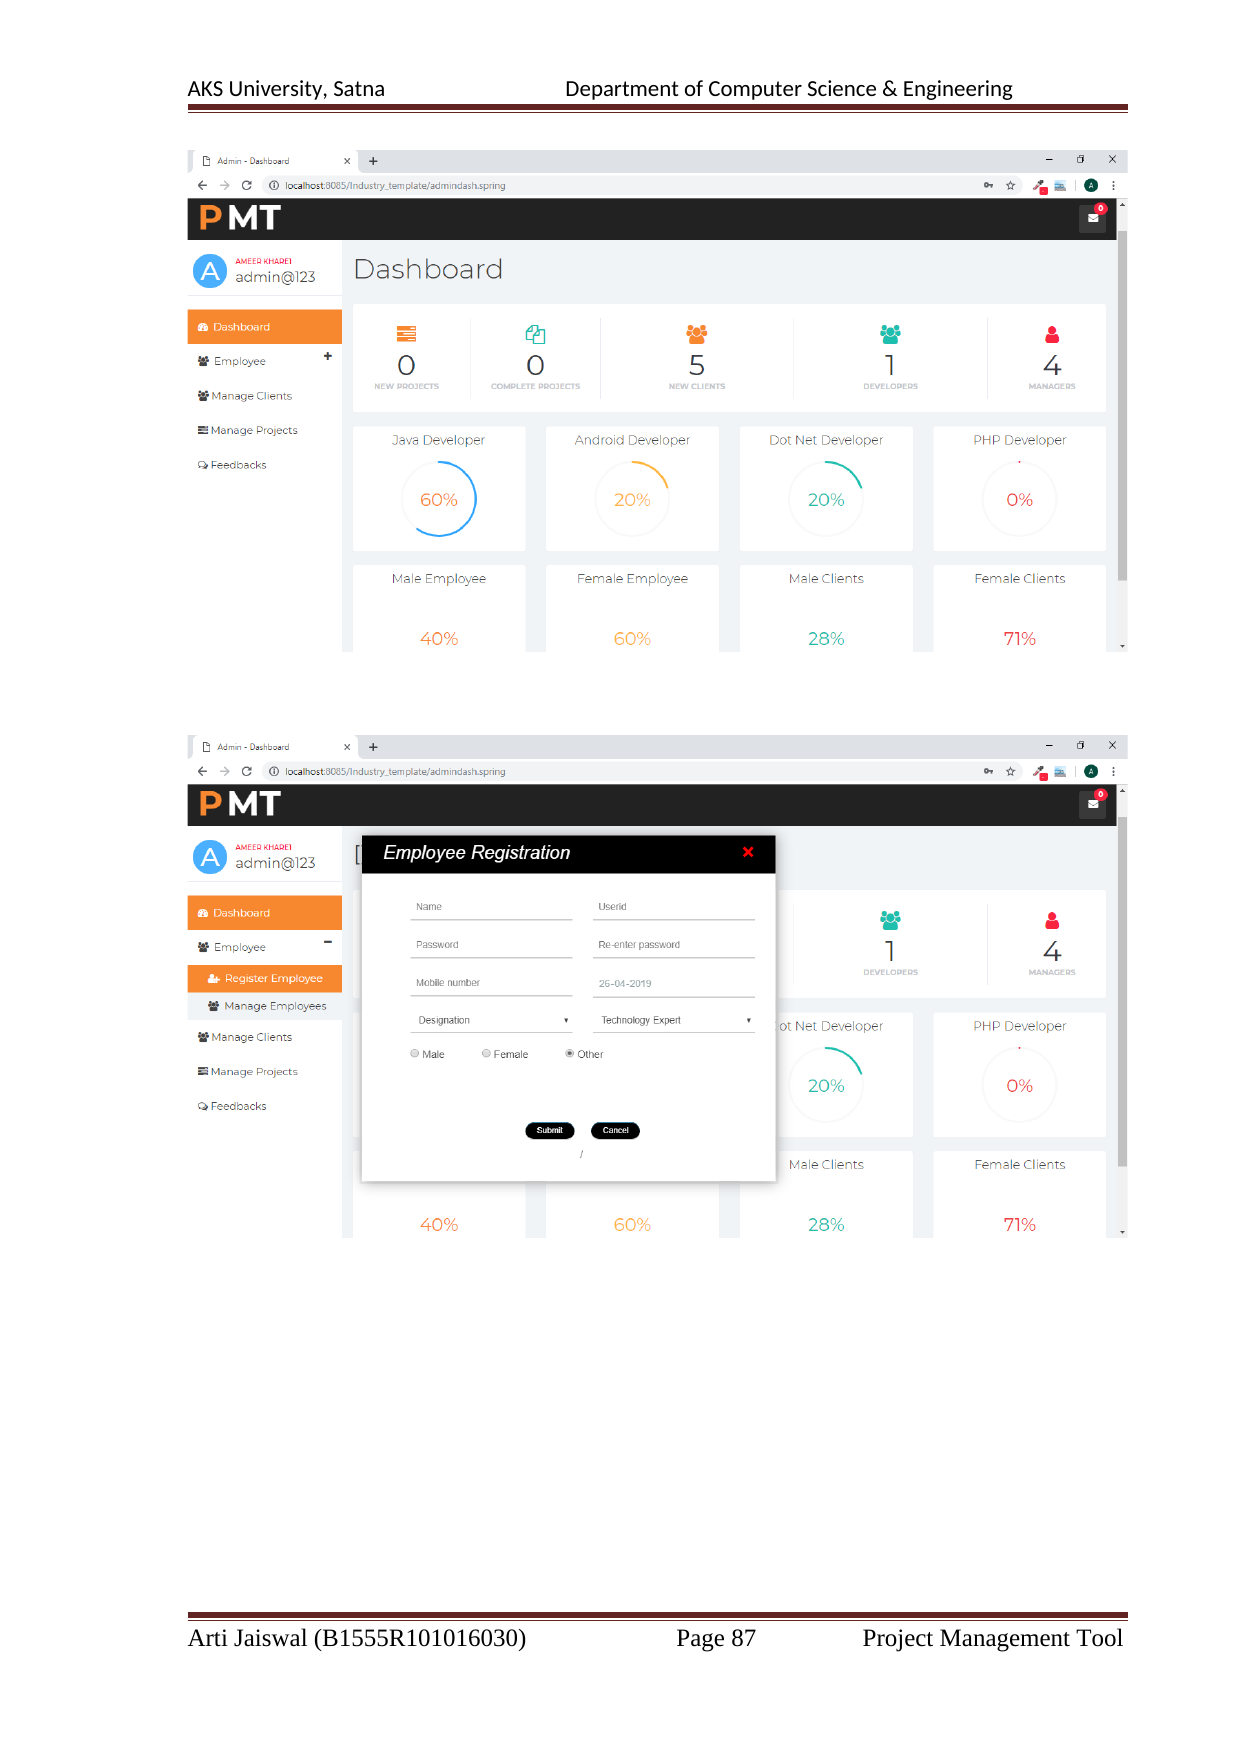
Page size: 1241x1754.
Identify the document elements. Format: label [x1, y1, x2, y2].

picture [187, 735, 1128, 1238]
picture [187, 150, 1128, 652]
